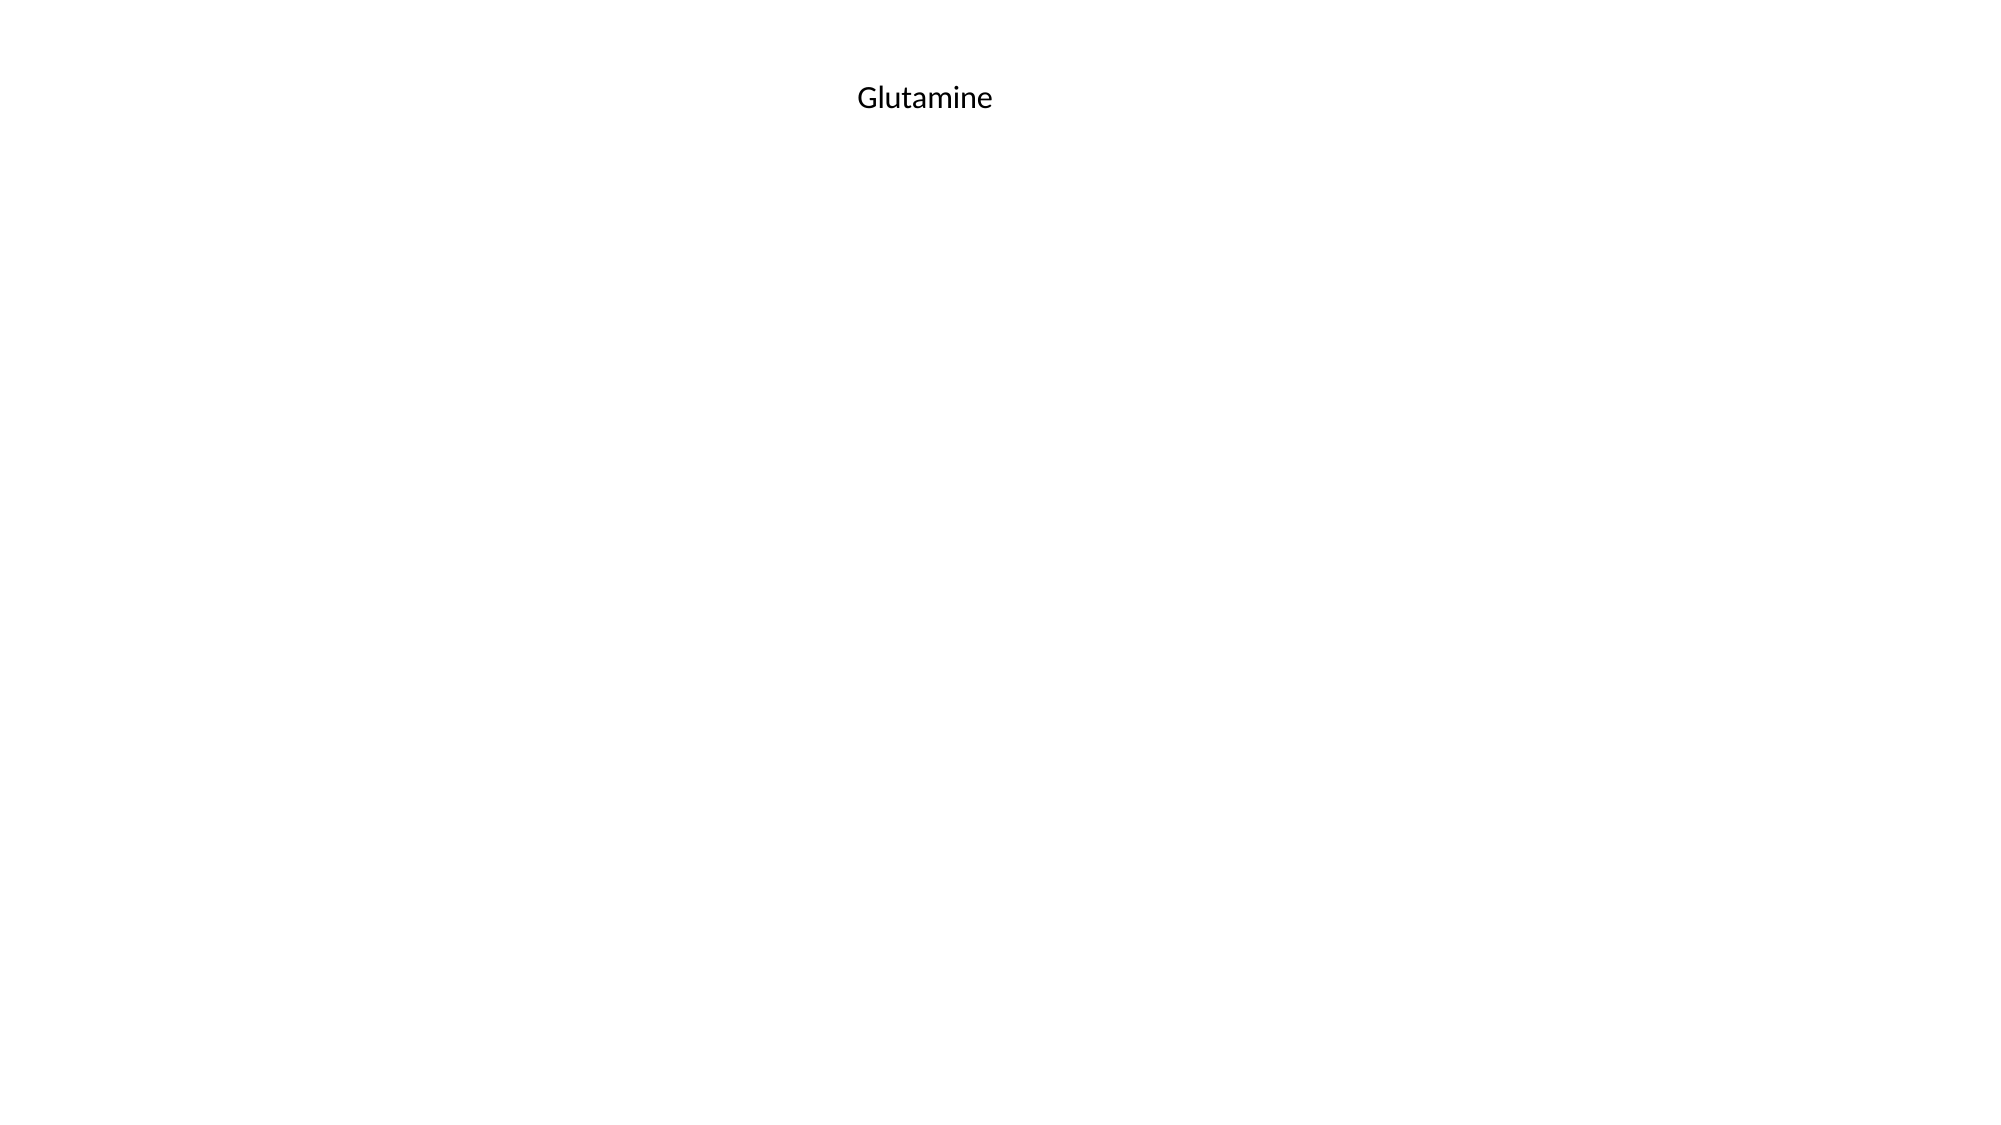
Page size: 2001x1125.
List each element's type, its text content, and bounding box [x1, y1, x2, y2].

text Glutamine [67, 77, 1783, 117]
